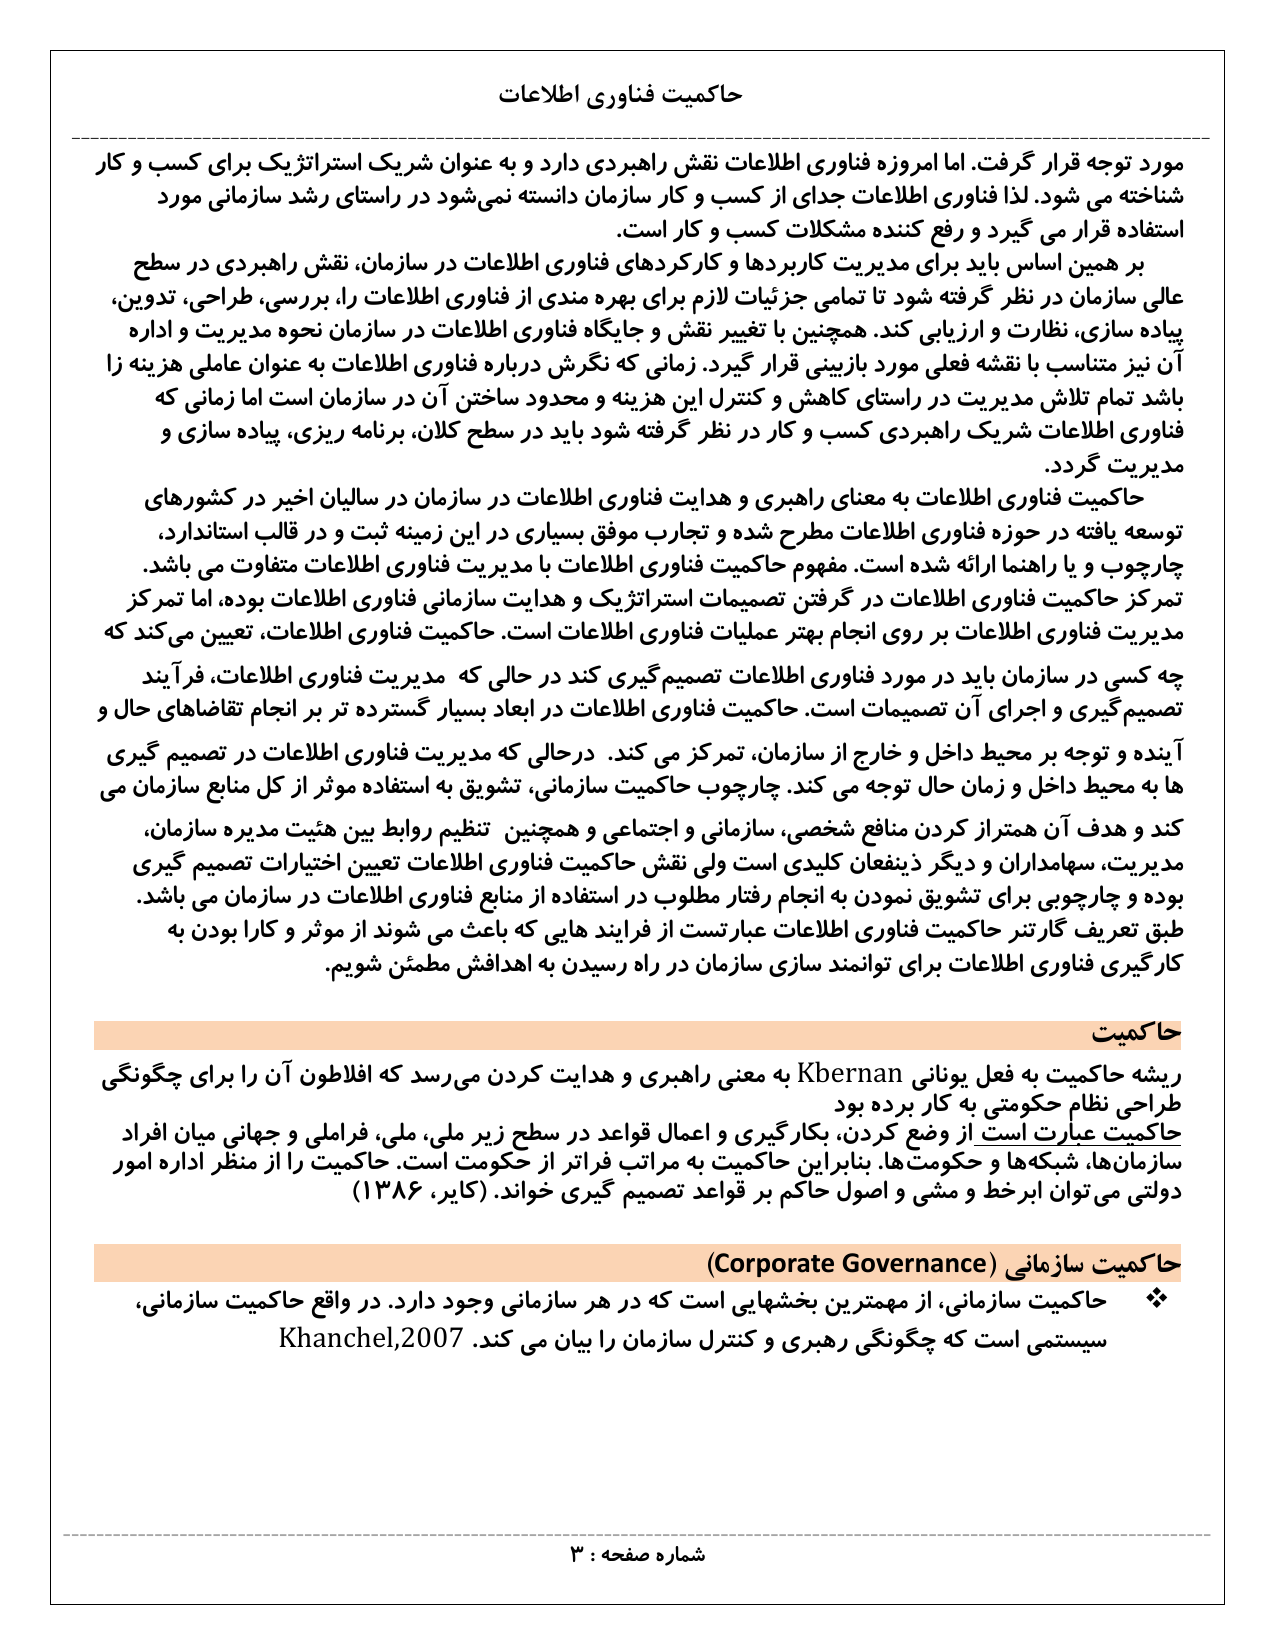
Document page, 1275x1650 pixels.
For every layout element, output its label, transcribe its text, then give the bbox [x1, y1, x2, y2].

text حاکمیت عبارت است از وضع کردن، بکارگیری و اعمال قواعد در سطح زیر ملی، ملی، فراملی و جهانی میان افراد سازمان‌ها، شبکه‌ها و حکومت‌ها. بنابراین حاکمیت به مراتب فراتر از حکومت است. حاکمیت را از منظر اداره امور دولتی می‌توان ابرخط و مشی و اصول حاکم بر قواعد تصمیم گیری خواند. (کایر، 1386) [94, 1122, 1181, 1210]
text حاکمیت فناوری اطلاعات به معنای راهبری و هدایت فناوری اطلاعات در سازمان در سالیان اخیر در کشورهای توسعه یافته در حوزه فناوری اطلاعات مطرح شده و تجارب موفق بسیاری در این زمینه ثبت و در قالب استاندارد، چارچوب و یا راهنما ارائه شده است. مفهوم حاکمیت فناوری اطلاعات با مدیریت فناوری اطلاعات متفاوت می باشد. تمرکز حاکمیت فناوری اطلاعات در گرفتن تصمیمات استراتژیک و هدایت سازمانی فناوری اطلاعات بوده، اما تمرکز مدیریت فناوری اطلاعات بر روی انجام بهتر عملیات فناوری اطلاعات است. حاکمیت فناوری اطلاعات، تعيين مي‌کند که چه کسي در سازمان بايد در مورد فناوری اطلاعات تصميم‌گيري کند در حالي که مديريت فناوری اطلاعات، فرآيند تصميم‌گيري و اجراي آن تصميمات است. حاکمیت فناوری اطلاعات در ابعاد بسیار گسترده تر بر انجام تقاضاهای حال و آینده و توجه بر محیط داخل و خارج از سازمان، تمرکز می کند. درحالی که مدیریت فناوری اطلاعات در تصمیم گیری ها به محیط داخل و زمان حال توجه می کند. چارچوب حاکمیت سازمانی، تشویق به استفاده موثر از کل منابع سازمان می کند و هدف آن همتراز کردن منافع شخصی، سازمانی و اجتماعی و همچنین تنظیم روابط بین هئیت مدیره سازمان، مدیریت، سهامداران و دیگر ذینفعان کلیدی است ولی نقش حاکمیت فناوری اطلاعات تعیین اختیارات تصمیم گیري بوده و چارچوبی براي تشویق نمودن به انجام رفتار مطلوب در استفاده از منابع فناوري اطلاعات در سازمان می باشد. طبق تعریف گارتنر حاکمیت فناوری اطلاعات عبارتست از فرایند هایی که باعث می شوند از موثر و کارا بودن به کارگیری فناوری اطلاعات برای توانمند سازی سازمان در راه رسیدن به اهدافش مطمئن شویم. [94, 488, 1183, 982]
list حاكميت سازماني، از مهمترين بخشهايي است كه در هر سازماني وجود دارد. در واقع حاكميت سازماني، سيستمي است كه چگونگي رهبري و كنترل سازمان را بيان مي كند. Khanchel,2007 [94, 1288, 1144, 1358]
text بر همین اساس باید برای مدیریت کاربردها و کارکردهای فناوری اطلاعات در سازمان، نقش راهبردی در سطح عالی سازمان در نظر گرفته شود تا تمامی جزئیات لازم برای بهره مندی از فناوری اطلاعات را، بررسی، طراحی، تدوین، پیاده سازی، نظارت و ارزیابی کند. همچنین با تغییر نقش و جایگاه فناوری اطلاعات در سازمان نحوه مدیریت و اداره آن نیز متناسب با نقشه فعلی مورد بازبینی قرار گیرد. زمانی که نگرش درباره فناوری اطلاعات به عنوان عاملی هزینه زا باشد تمام تلاش مدیریت در راستای کاهش و کنترل این هزینه و محدود ساختن آن در سازمان است اما زمانی که فناوری اطلاعات شریک راهبردی کسب و کار در نظر گرفته شود باید در سطح کلان، برنامه ریزی، پیاده سازی و مدیریت گردد. [94, 253, 1183, 483]
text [94, 152, 1183, 248]
subtitle حاکمیت [94, 1021, 1181, 1050]
text ریشه حاکمیت به فعل یونانی Kbernan به معنی راهبری و هدایت کردن می‌رسد که افلاطون آن را برای چگونگی طراحی نظام حکومتی به کار برده بود [94, 1054, 1181, 1122]
subtitle حاکمیت سازمانی (Corporate Governance) [94, 1244, 1181, 1282]
